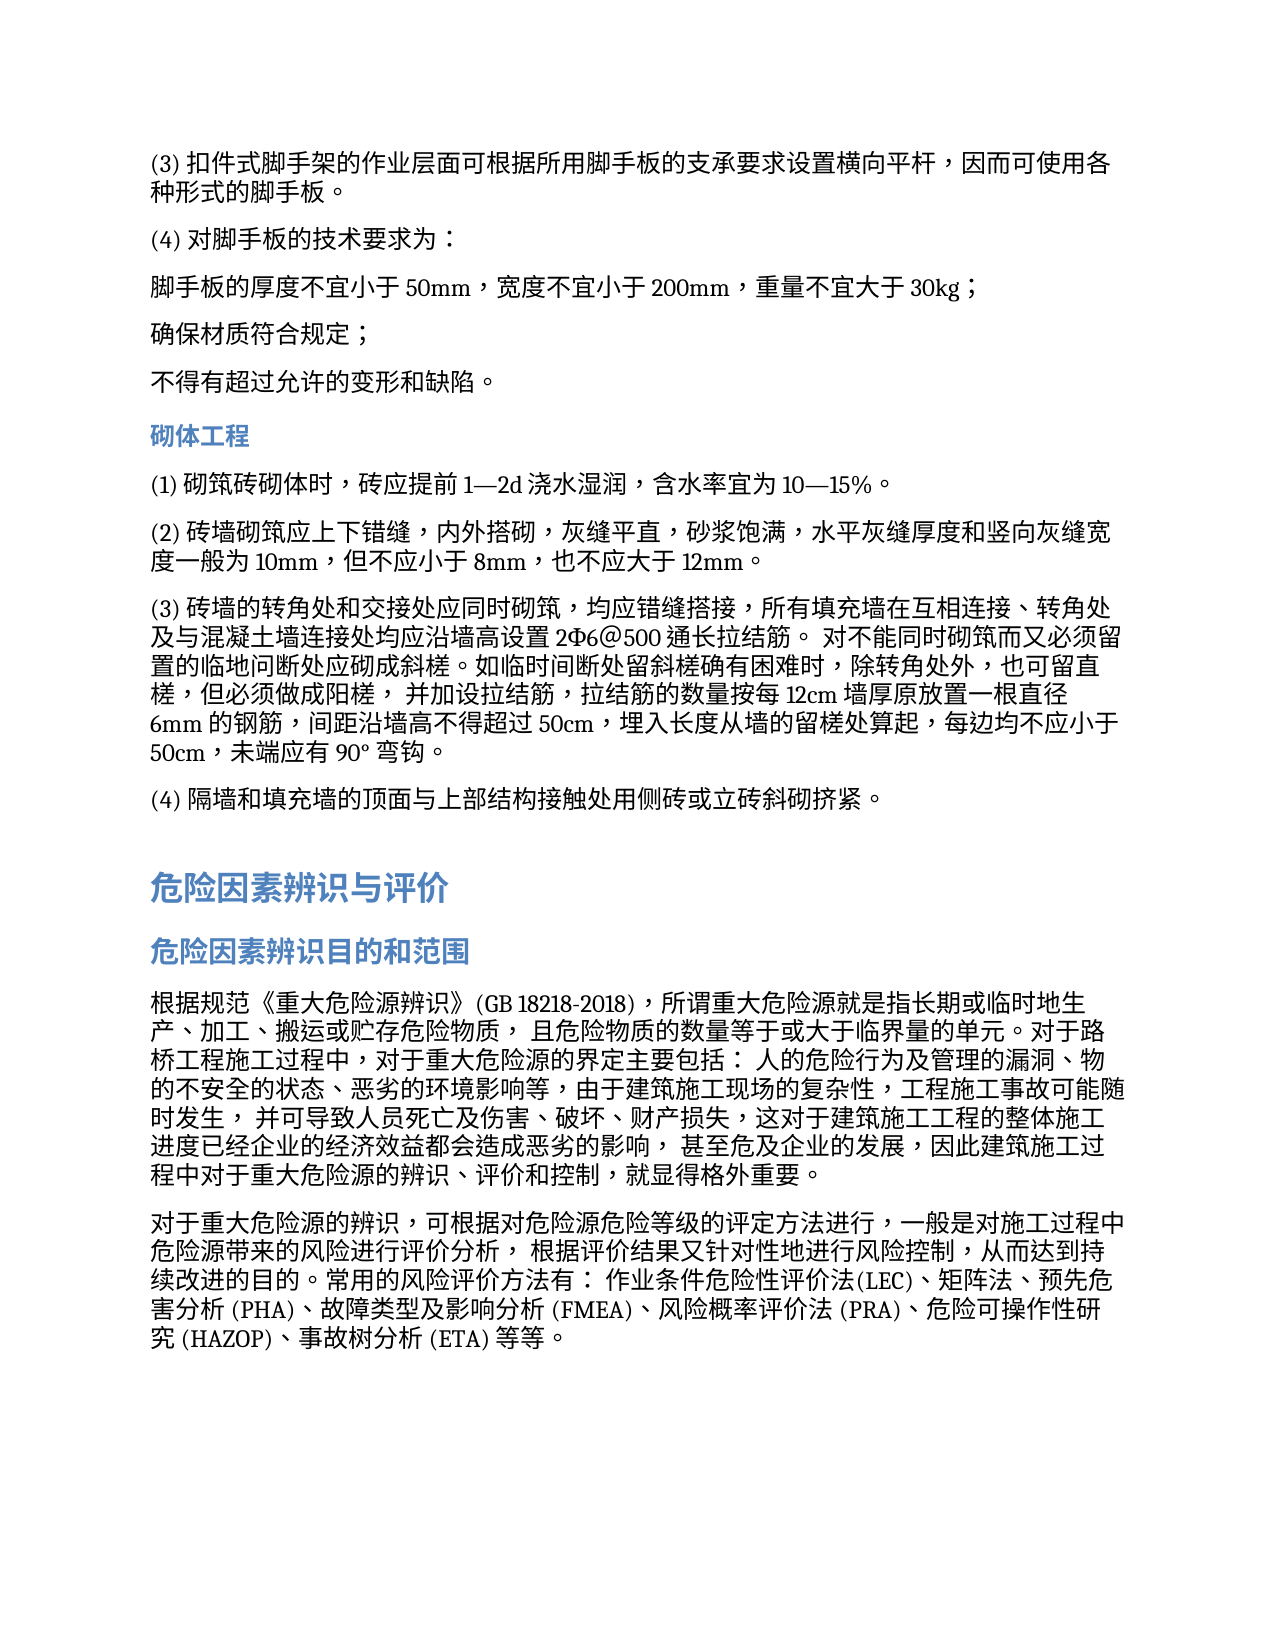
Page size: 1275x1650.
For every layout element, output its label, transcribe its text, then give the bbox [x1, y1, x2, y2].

text (3) 砖墙的转角处和交接处应同时砌筑，均应错缝搭接，所有填充墙在互相连接、转角处及与混凝土墙连接处均应沿墙高设置 2Φ6＠500 通长拉结筋。 对不能同时砌筑而又必须留置的临地问断处应砌成斜槎。如临时间断处留斜槎确有困难时，除转角处外，也可留直槎，但必须做成阳槎， 并加设拉结筋，拉结筋的数量按每 12cm 墙厚原放置一根直径 6mm 的钢筋，间距沿墙高不得超过 50cm，埋入长度从墙的留槎处算起，每边均不应小于50cm，未端应有90° 弯钩。 [150, 595, 1125, 767]
text 脚手板的厚度不宜小于 50mm，宽度不宜小于 200mm，重量不宜大于 30kg； [150, 274, 1125, 302]
subtitle 砌体工程 [150, 418, 1125, 452]
subtitle 危险因素辨识目的和范围 [150, 931, 1125, 971]
text 确保材质符合规定； [150, 321, 1125, 350]
text 对于重大危险源的辨识，可根据对危险源危险等级的评定方法进行，一般是对施工过程中危险源带来的风险进行评价分析， 根据评价结果又针对性地进行风险控制，从而达到持续改进的目的。常用的风险评价方法有： 作业条件危险性评价法(LEC)、矩阵法、预先危害分析 (PHA)、故障类型及影响分析 (FMEA)、风险概率评价法 (PRA)、危险可操作性研究 (HAZOP)、事故树分析 (ETA) 等等。 [150, 1209, 1125, 1353]
text (4) 隔墙和填充墙的顶面与上部结构接触处用侧砖或立砖斜砌挤紧。 [150, 786, 1125, 815]
text 根据规范《重大危险源辨识》(GB 18218-2018)，所谓重大危险源就是指长期或临时地生产、加工、搬运或贮存危险物质， 且危险物质的数量等于或大于临界量的单元。对于路桥工程施工过程中，对于重大危险源的界定主要包括： 人的危险行为及管理的漏洞、物的不安全的状态、恶劣的环境影响等，由于建筑施工现场的复杂性，工程施工事故可能随时发生， 并可导致人员死亡及伤害、破坏、财产损失，这对于建筑施工工程的整体施工进度已经企业的经济效益都会造成恶劣的影响， 甚至危及企业的发展，因此建筑施工过程中对于重大危险源的辨识、评价和控制，就显得格外重要。 [150, 989, 1125, 1191]
text (4) 对脚手板的技术要求为： [150, 226, 1125, 255]
text (1) 砌筑砖砌体时，砖应提前1—2d浇水湿润，含水率宜为10—15%。 [150, 471, 1125, 500]
subtitle 危险因素辨识与评价 [150, 865, 1125, 910]
text (3) 扣件式脚手架的作业层面可根据所用脚手板的支承要求设置横向平杆，因而可使用各种形式的脚手板。 [150, 150, 1125, 207]
text 不得有超过允许的变形和缺陷。 [150, 369, 1125, 397]
text (2) 砖墙砌筑应上下错缝，内外搭砌，灰缝平直，砂浆饱满，水平灰缝厚度和竖向灰缝宽度一般为 10mm，但不应小于 8mm，也不应大于 12mm。 [150, 519, 1125, 576]
